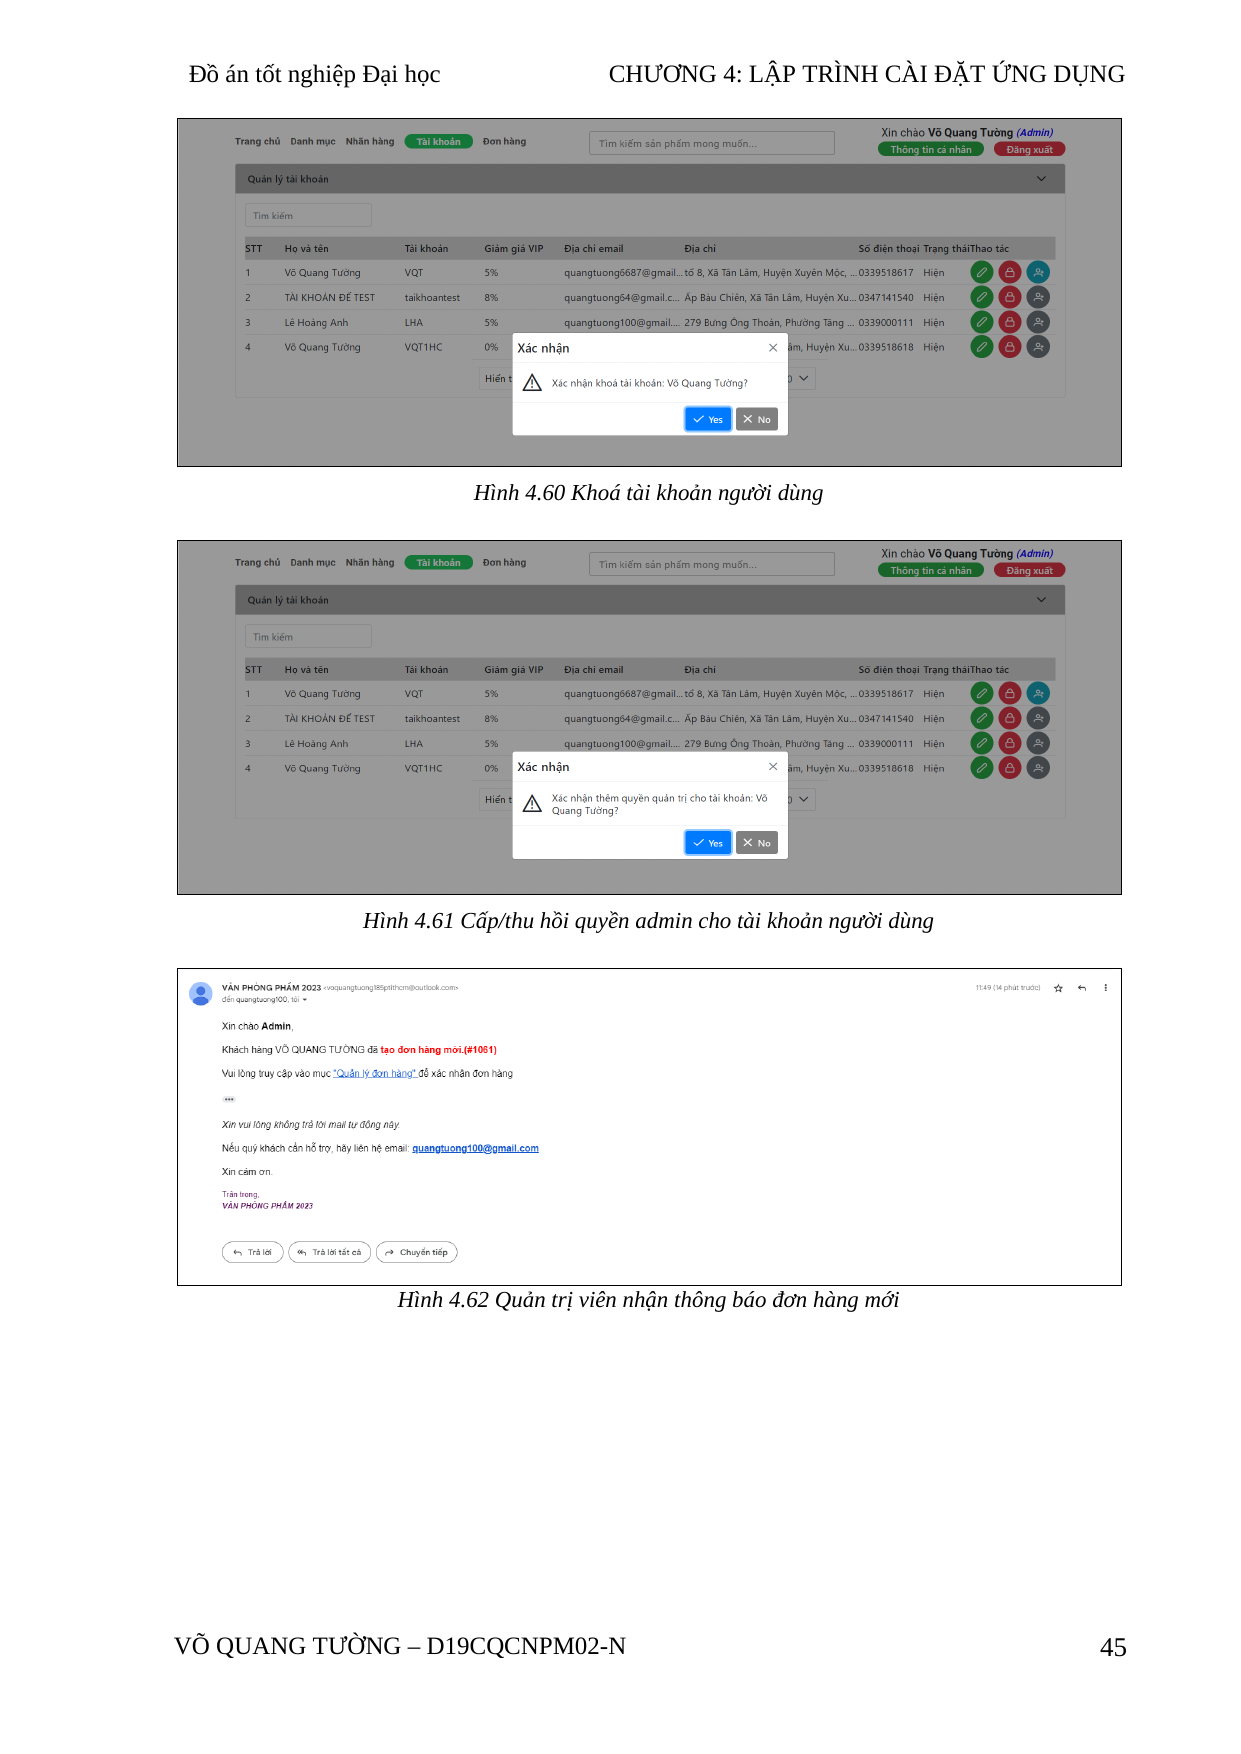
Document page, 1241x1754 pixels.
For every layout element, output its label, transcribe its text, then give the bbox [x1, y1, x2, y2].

picture [178, 119, 1121, 466]
picture [178, 969, 1121, 1285]
picture [178, 541, 1121, 894]
